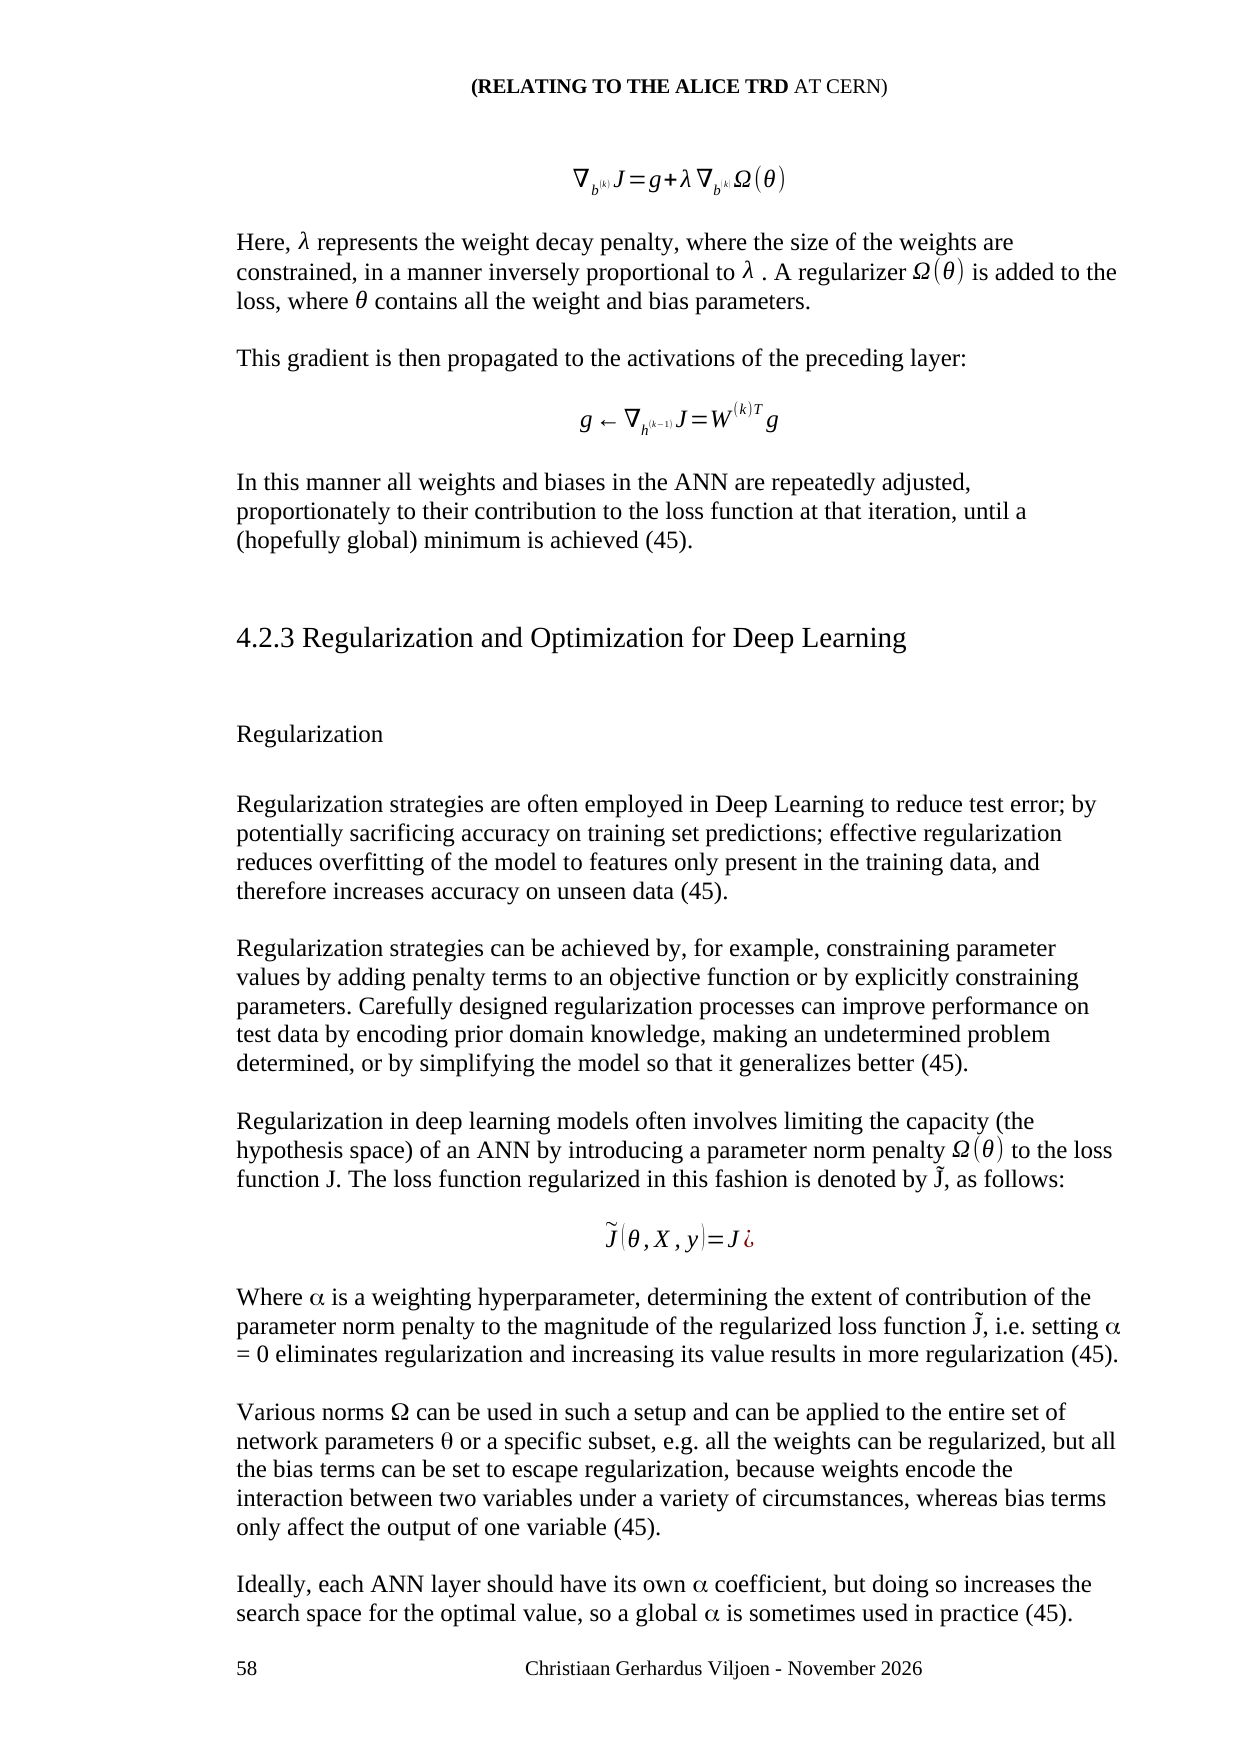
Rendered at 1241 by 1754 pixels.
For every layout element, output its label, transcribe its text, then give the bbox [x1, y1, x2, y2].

text Regularization strategies can be achieved by, for example, constraining parameter values by adding penalty terms to an objective function or by explicitly constraining parameters. Carefully designed regularization processes can improve performance on test data by encoding prior domain knowledge, making an undetermined problem determined, or by simplifying the model so that it generalizes better . [236, 933, 1122, 1077]
text Regularization in deep learning models often involves limiting the capacity (the hypothesis space) of an ANN by introducing a parameter norm penalty to the loss function J. The loss function regularized in this fashion is denoted by J̃, as follows: [236, 1106, 1122, 1193]
subtitle Regularization [236, 719, 1122, 748]
subtitle Regularization and Optimization for Deep Learning [236, 620, 1122, 653]
text Where is a weighting hyperparameter, determining the extent of contribution of the parameter norm penalty to the magnitude of the regularized loss function J̃, i.e. setting = 0 eliminates regularization and increasing its value results in more regularization . [236, 1282, 1122, 1368]
text This gradient is then propagated to the activations of the preceding layer: [236, 343, 1122, 372]
text Various norms can be used in such a setup and can be applied to the entire set of network parameters or a specific subset, e.g. all the weights can be regularized, but all the bias terms can be set to escape regularization, because weights encode the interaction between two variables under a variety of circumstances, whereas bias terms only affect the output of one variable . [236, 1397, 1122, 1541]
text Here, represents the weight decay penalty, where the size of the weights are constrained, in a manner inversely proportional to . A regularizer is added to the loss, where contains all the weight and bias parameters. [236, 227, 1122, 315]
text Ideally, each ANN layer should have its own coefficient, but doing so increases the search space for the optimal value, so a global is sometimes used in practice . [236, 1569, 1122, 1627]
text In this manner all weights and biases in the ANN are repeatedly adjusted, proportionately to their contribution to the loss function at that iteration, until a (hopefully global) minimum is achieved . [236, 467, 1122, 553]
text Regularization strategies are often employed in Deep Learning to reduce test error; by potentially sacrificing accuracy on training set predictions; effective regularization reduces overfitting of the model to features only present in the training data, and therefore increases accuracy on unseen data . [236, 789, 1122, 904]
